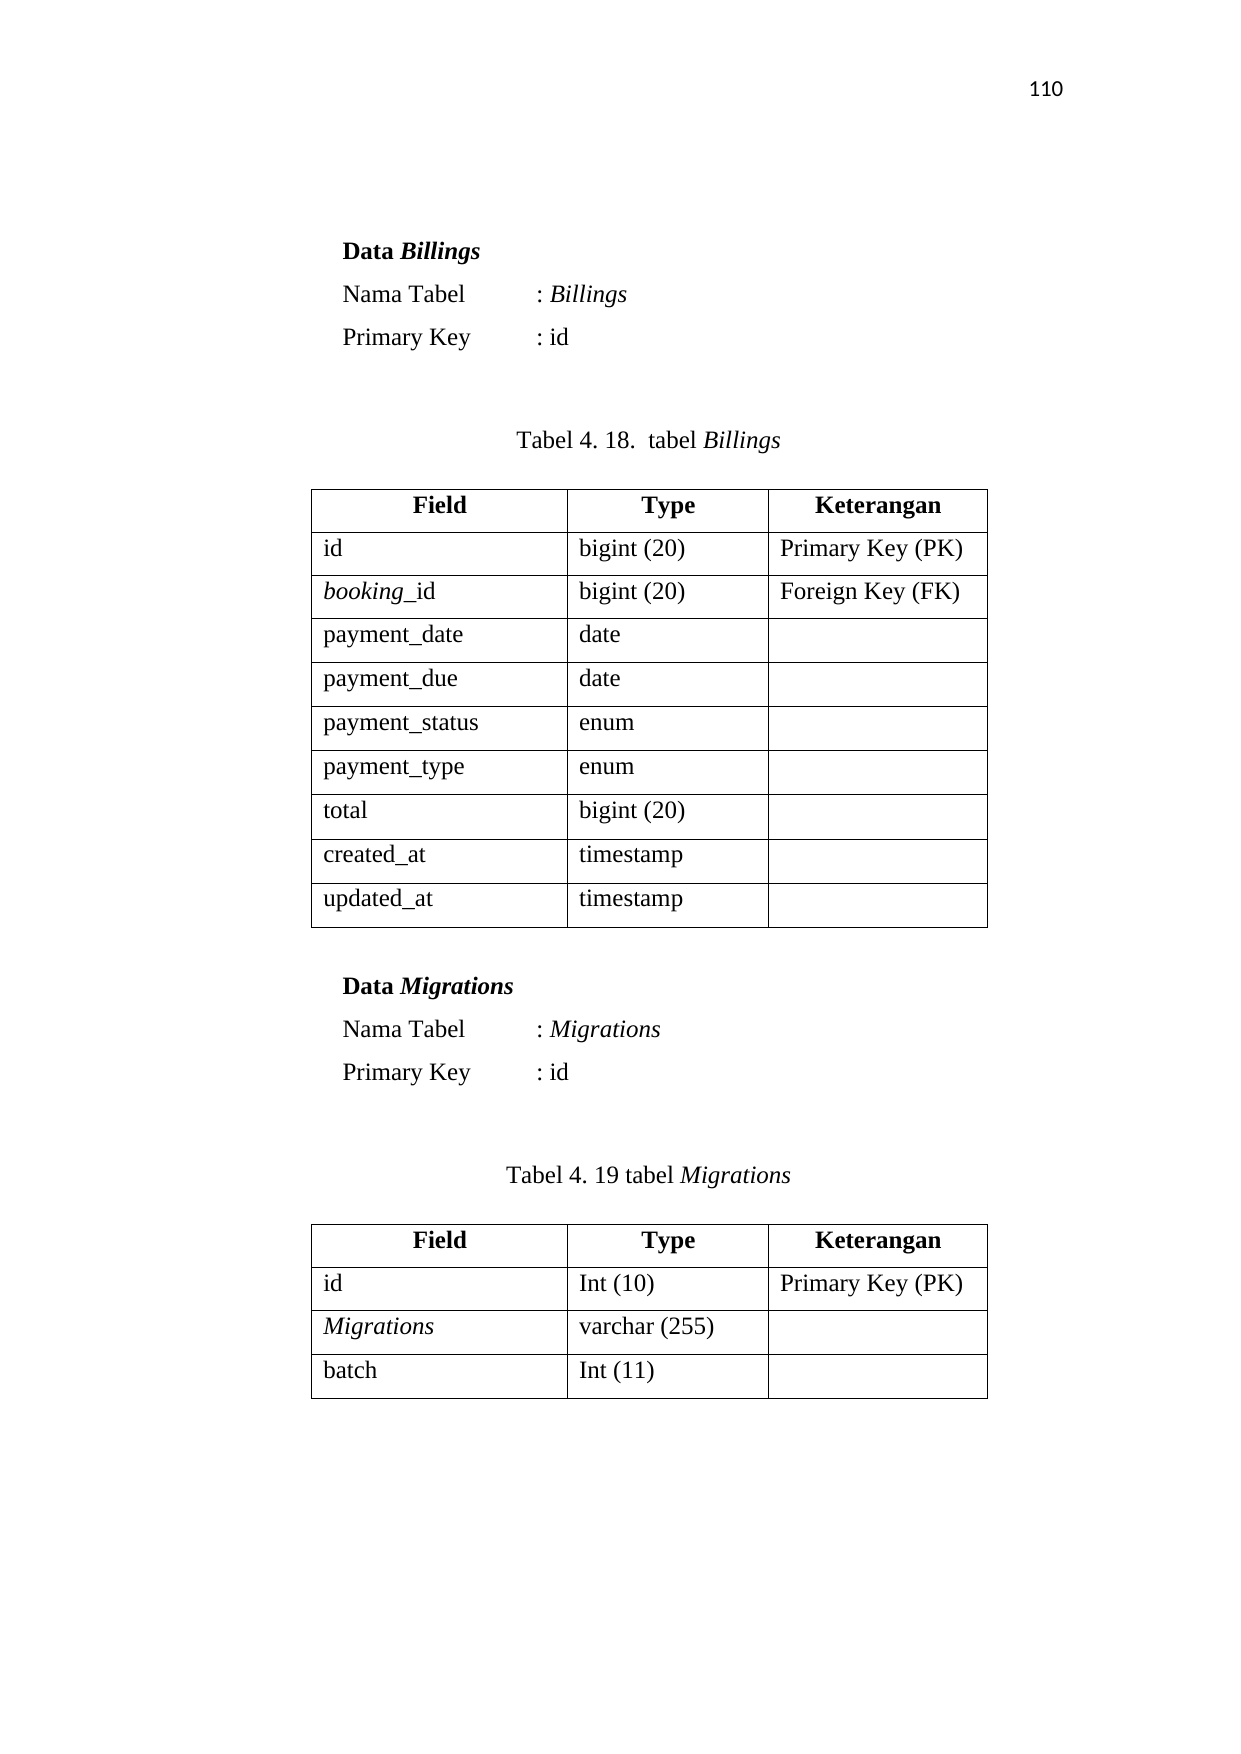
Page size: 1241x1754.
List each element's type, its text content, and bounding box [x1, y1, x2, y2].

table_header Keterangan [769, 490, 987, 532]
table_cell booking_id [312, 576, 567, 618]
table_cell bigint (20) [568, 576, 768, 618]
table_cell Foreign Key (FK) [769, 576, 987, 618]
list Data Migrations [342, 971, 1063, 999]
table_cell [769, 884, 987, 927]
table_cell date [568, 663, 768, 706]
table_cell payment_type [312, 751, 567, 794]
table_cell Primary Key (PK) [769, 533, 987, 575]
table_cell [769, 1355, 987, 1398]
table_header Type [568, 490, 768, 532]
table_cell total [312, 795, 567, 838]
table_cell date [568, 619, 768, 662]
table_cell [769, 795, 987, 838]
table_cell enum [568, 707, 768, 750]
table_cell payment_date [312, 619, 567, 662]
table_cell [769, 707, 987, 750]
table_cell [769, 619, 987, 662]
table_cell id [312, 1268, 567, 1310]
table_cell payment_due [312, 663, 567, 706]
table_header Keterangan [769, 1225, 987, 1267]
list Nama Tabel : Migrations [342, 1014, 1063, 1043]
list Primary Key : id [342, 1057, 1063, 1086]
table_header Type [568, 1225, 768, 1267]
table_cell updated_at [312, 884, 567, 927]
table_cell bigint (20) [568, 795, 768, 838]
table_cell Int (11) [568, 1355, 768, 1398]
table_cell timestamp [568, 884, 768, 927]
table_cell bigint (20) [568, 533, 768, 575]
table_cell [769, 1311, 987, 1354]
table_header Field [312, 1225, 567, 1267]
table_cell batch [312, 1355, 567, 1398]
table_cell [769, 663, 987, 706]
table_cell payment_status [312, 707, 567, 750]
list Primary Key : id [342, 322, 1063, 351]
table_cell id [312, 533, 567, 575]
table_cell Primary Key (PK) [769, 1268, 987, 1310]
table_cell enum [568, 751, 768, 794]
table_cell timestamp [568, 840, 768, 882]
table_cell [769, 751, 987, 794]
table_cell Int (10) [568, 1268, 768, 1310]
table_cell [769, 840, 987, 882]
list Data Billings [342, 236, 1063, 265]
list Nama Tabel : Billings [342, 279, 1063, 308]
table_cell varchar (255) [568, 1311, 768, 1354]
table_cell Migrations [312, 1311, 567, 1354]
table_header Field [312, 490, 567, 532]
table_cell created_at [312, 840, 567, 882]
